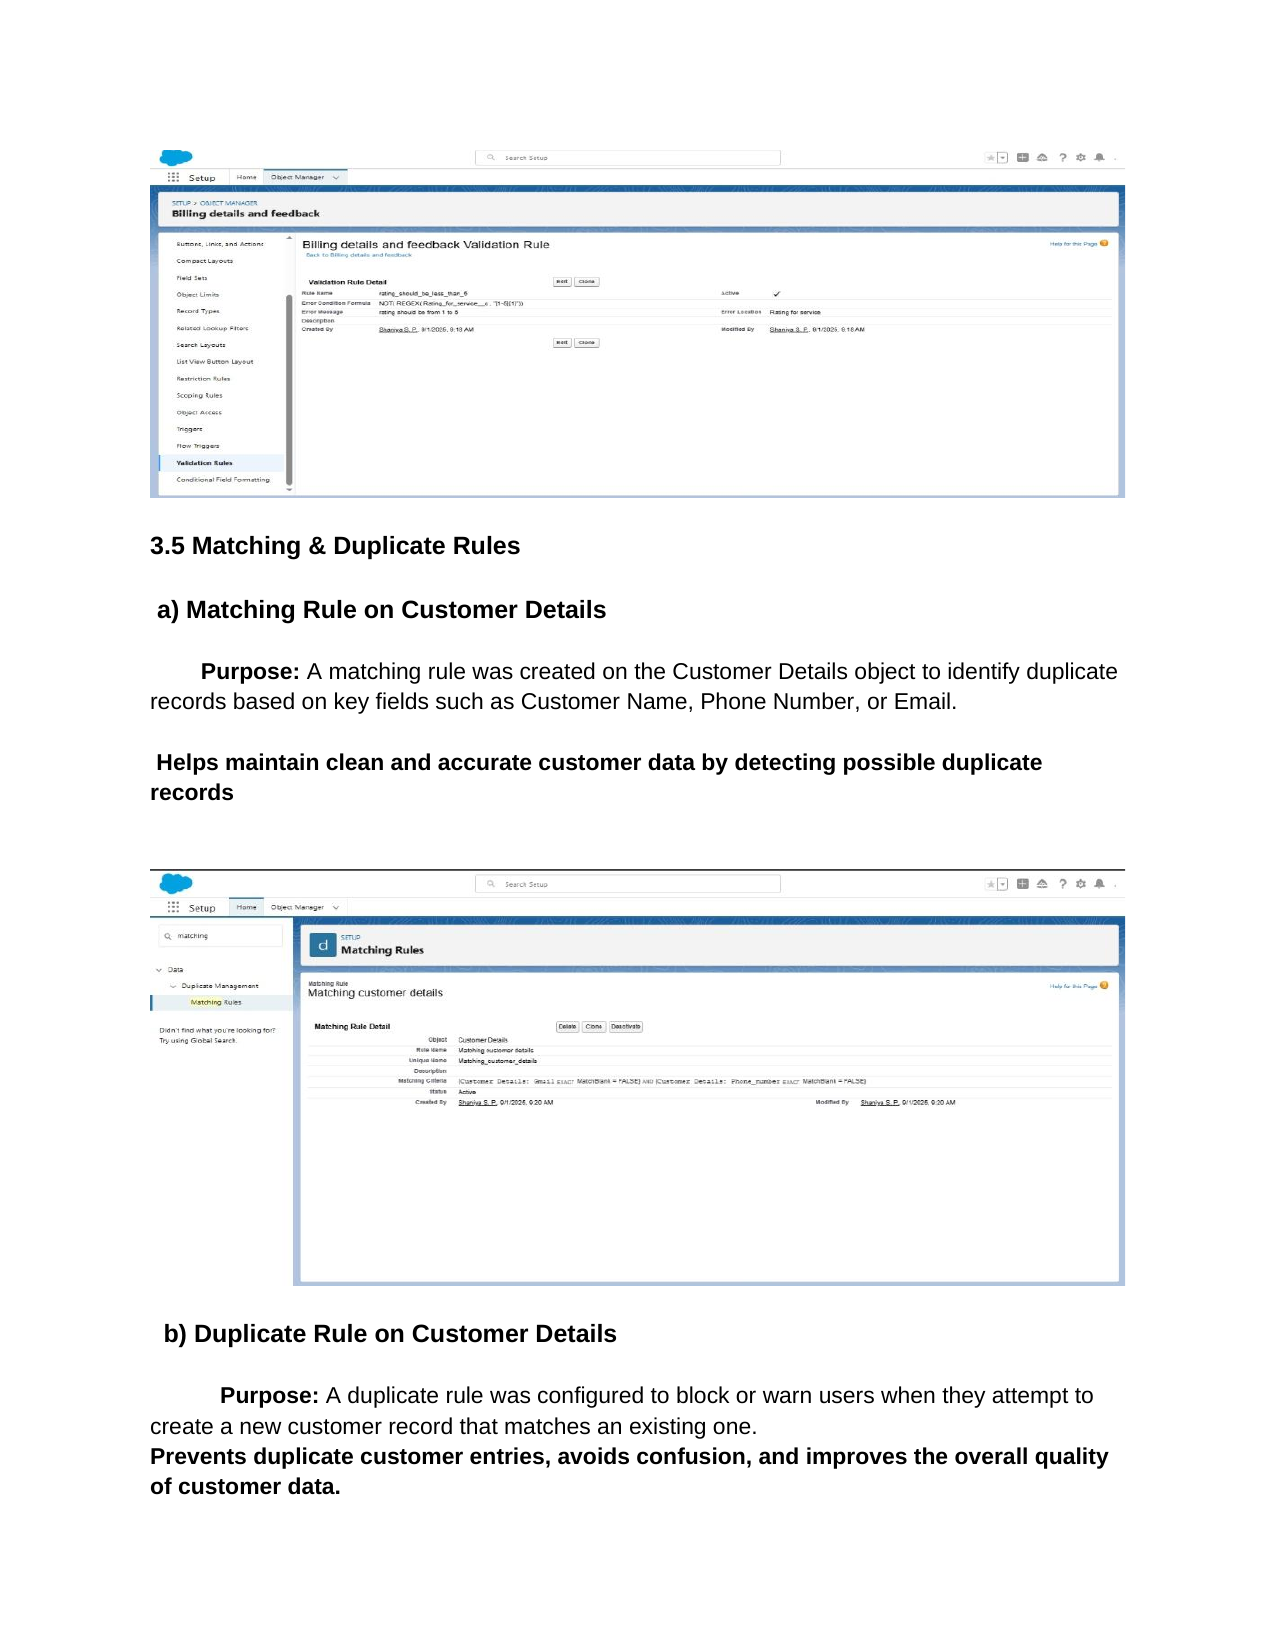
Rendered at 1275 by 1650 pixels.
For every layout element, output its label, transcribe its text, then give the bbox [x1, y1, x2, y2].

text b) Duplicate Rule on Customer Details [150, 1319, 1125, 1348]
text 3.5 Matching & Duplicate Rules [150, 531, 1125, 560]
picture [150, 869, 1125, 1286]
picture [150, 150, 1125, 498]
text Helps maintain clean and accurate customer data by detecting possible duplicate records [150, 748, 1125, 805]
text a) Matching Rule on Customer Details [150, 594, 1125, 623]
text Purpose: A duplicate rule was configured to block or warn users when they attempt to create a new customer record that matches an existing one. [150, 1382, 1125, 1439]
text Prevents duplicate customer entries, avoids confusion, and improves the overall quality of customer data. [150, 1443, 1125, 1499]
text Purpose: A matching rule was created on the Customer Details object to identify duplicate records based on key fields such as Customer Name, Phone Number, or Email. [150, 658, 1125, 714]
